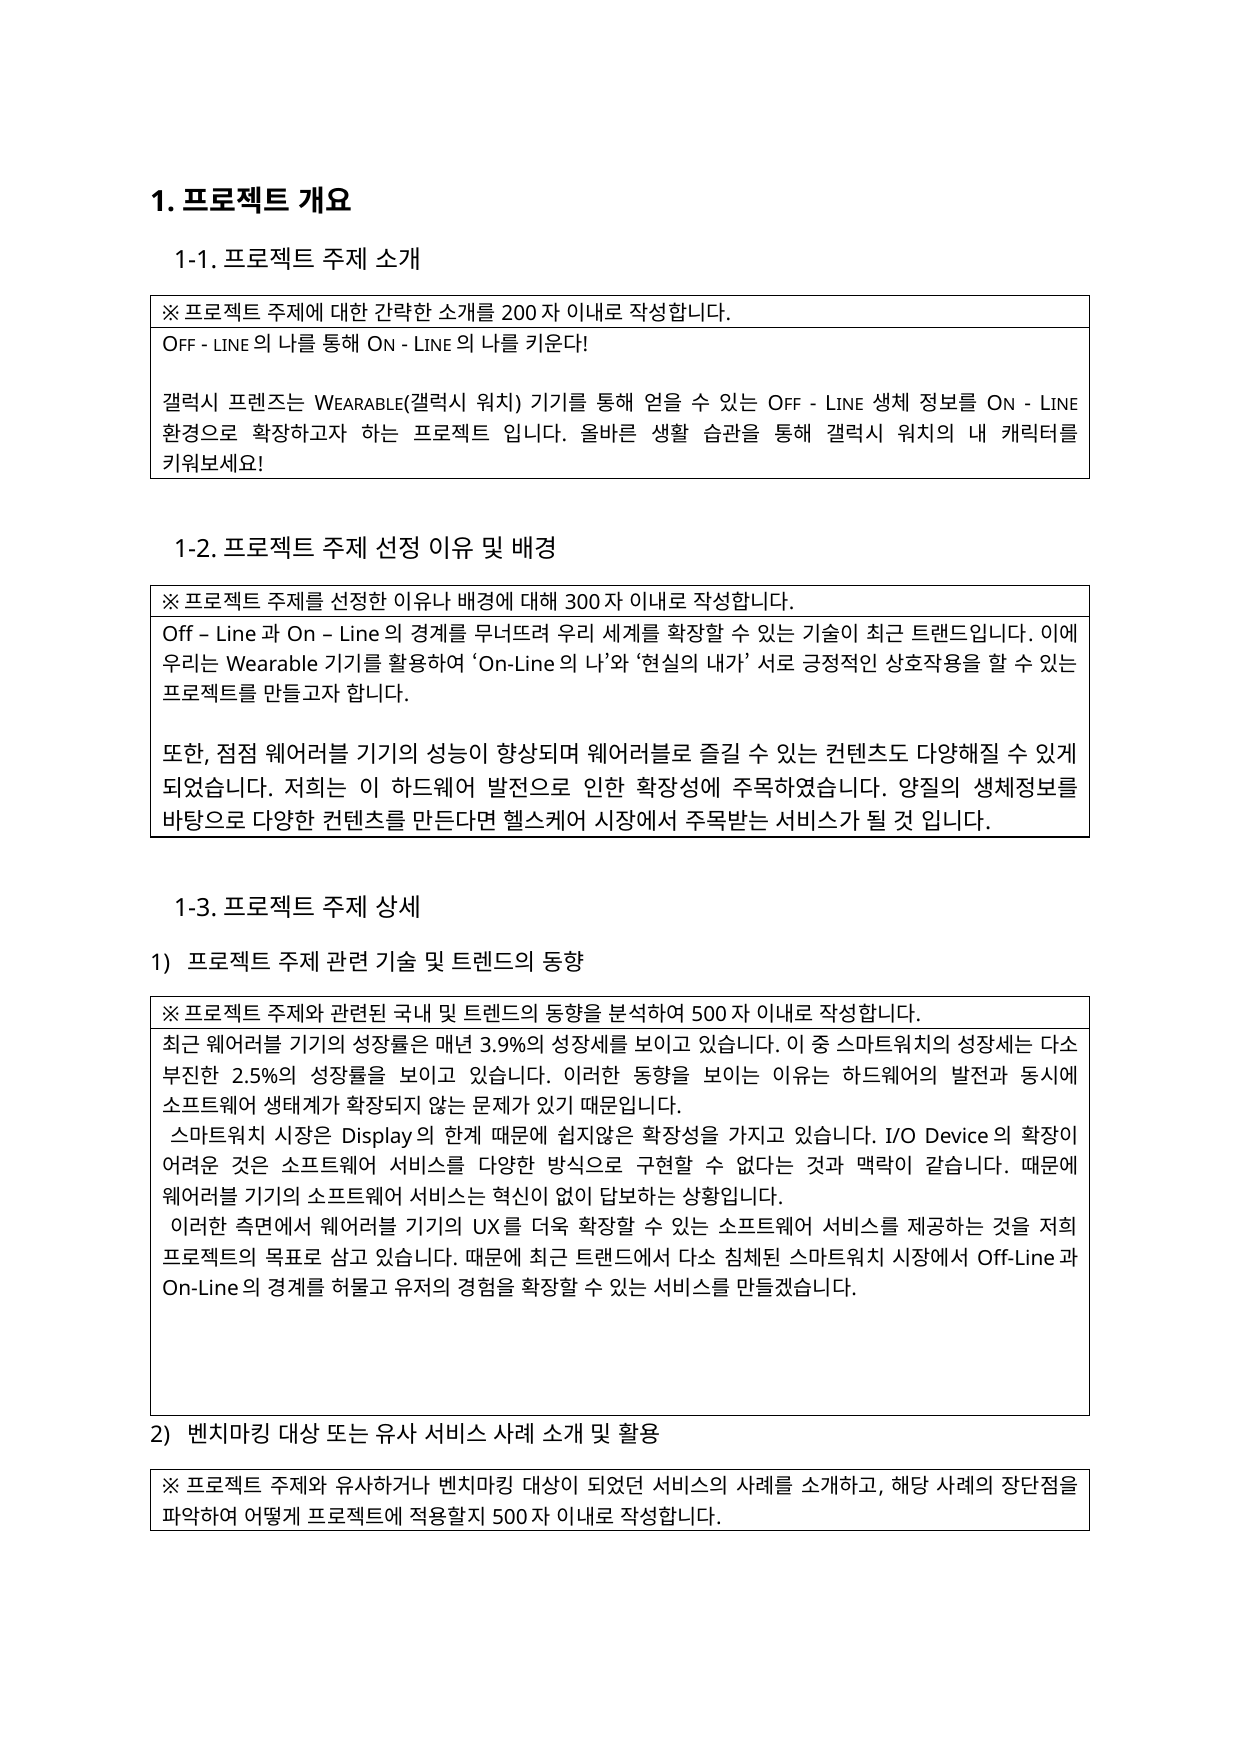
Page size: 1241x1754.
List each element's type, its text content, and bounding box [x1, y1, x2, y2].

table_cell Off - line의 나를 통해 On - Line의 나를 키운다! 갤럭시 프렌즈는 Wearable(갤럭시 워치) 기기를 통해 얻을 수 있는 Off - Line 생체 정보를 On - Line 환경으로 확장하고자 하는 프로젝트 입니다. 올바른 생활 습관을 통해 갤럭시 워치의 내 캐릭터를 키워보세요! [151, 328, 1089, 477]
table_header ※ 프로젝트 주제를 선정한 이유나 배경에 대해 300자 이내로 작성합니다. [151, 586, 1089, 616]
table_cell 최근 웨어러블 기기의 성장률은 매년 3.9%의 성장세를 보이고 있습니다. 이 중 스마트워치의 성장세는 다소 부진한 2.5%의 성장률을 보이고 있습니다. 이러한 동향을 보이는 이유는 하드웨어의 발전과 동시에 소프트웨어 생태계가 확장되지 않는 문제가 있기 때문입니다. 스마트워치 시장은 Display의 한계 때문에 쉽지않은 확장성을 가지고 있습니다. I/O Device의 확장이 어려운 것은 소프트웨어 서비스를 다양한 방식으로 구현할 수 없다는 것과 맥락이 같습니다. 때문에 웨어러블 기기의 소프트웨어 서비스는 혁신이 없이 답보하는 상황입니다. 이러한 측면에서 웨어러블 기기의 UX를 더욱 확장할 수 있는 소프트웨어 서비스를 제공하는 것을 저희 프로젝트의 목표로 삼고 있습니다. 때문에 최근 트랜드에서 다소 침체된 스마트워치 시장에서 Off-Line과 On-Line의 경계를 허물고 유저의 경험을 확장할 수 있는 서비스를 만들겠습니다. [151, 1029, 1089, 1415]
subtitle 프로젝트 주제 상세 [174, 888, 1090, 924]
subtitle 프로젝트 주제 소개 [174, 239, 1090, 276]
list 벤치마킹 대상 또는 유사 서비스 사례 소개 및 활용 [150, 1416, 1090, 1449]
table_cell Off – Line과 On – Line의 경계를 무너뜨려 우리 세계를 확장할 수 있는 기술이 최근 트랜드입니다. 이에 우리는 Wearable 기기를 활용하여 ‘On-Line의 나’와 ‘현실의 내가’ 서로 긍정적인 상호작용을 할 수 있는 프로젝트를 만들고자 합니다. 또한, 점점 웨어러블 기기의 성능이 향상되며 웨어러블로 즐길 수 있는 컨텐츠도 다양해질 수 있게 되었습니다. 저희는 이 하드웨어 발전으로 인한 확장성에 주목하였습니다. 양질의 생체정보를 바탕으로 다양한 컨텐츠를 만든다면 헬스케어 시장에서 주목받는 서비스가 될 것 입니다. [151, 617, 1089, 836]
table_header ※ 프로젝트 주제와 유사하거나 벤치마킹 대상이 되었던 서비스의 사례를 소개하고, 해당 사례의 장단점을 파악하여 어떻게 프로젝트에 적용할지 500자 이내로 작성합니다. [151, 1470, 1089, 1530]
list 프로젝트 주제 관련 기술 및 트렌드의 동향 [150, 943, 1090, 977]
table_header ※ 프로젝트 주제에 대한 간략한 소개를 200자 이내로 작성합니다. [151, 296, 1089, 327]
table_header ※ 프로젝트 주제와 관련된 국내 및 트렌드의 동향을 분석하여 500자 이내로 작성합니다. [151, 997, 1089, 1027]
subtitle 프로젝트 개요 [150, 177, 1090, 219]
subtitle 프로젝트 주제 선정 이유 및 배경 [174, 529, 1090, 565]
